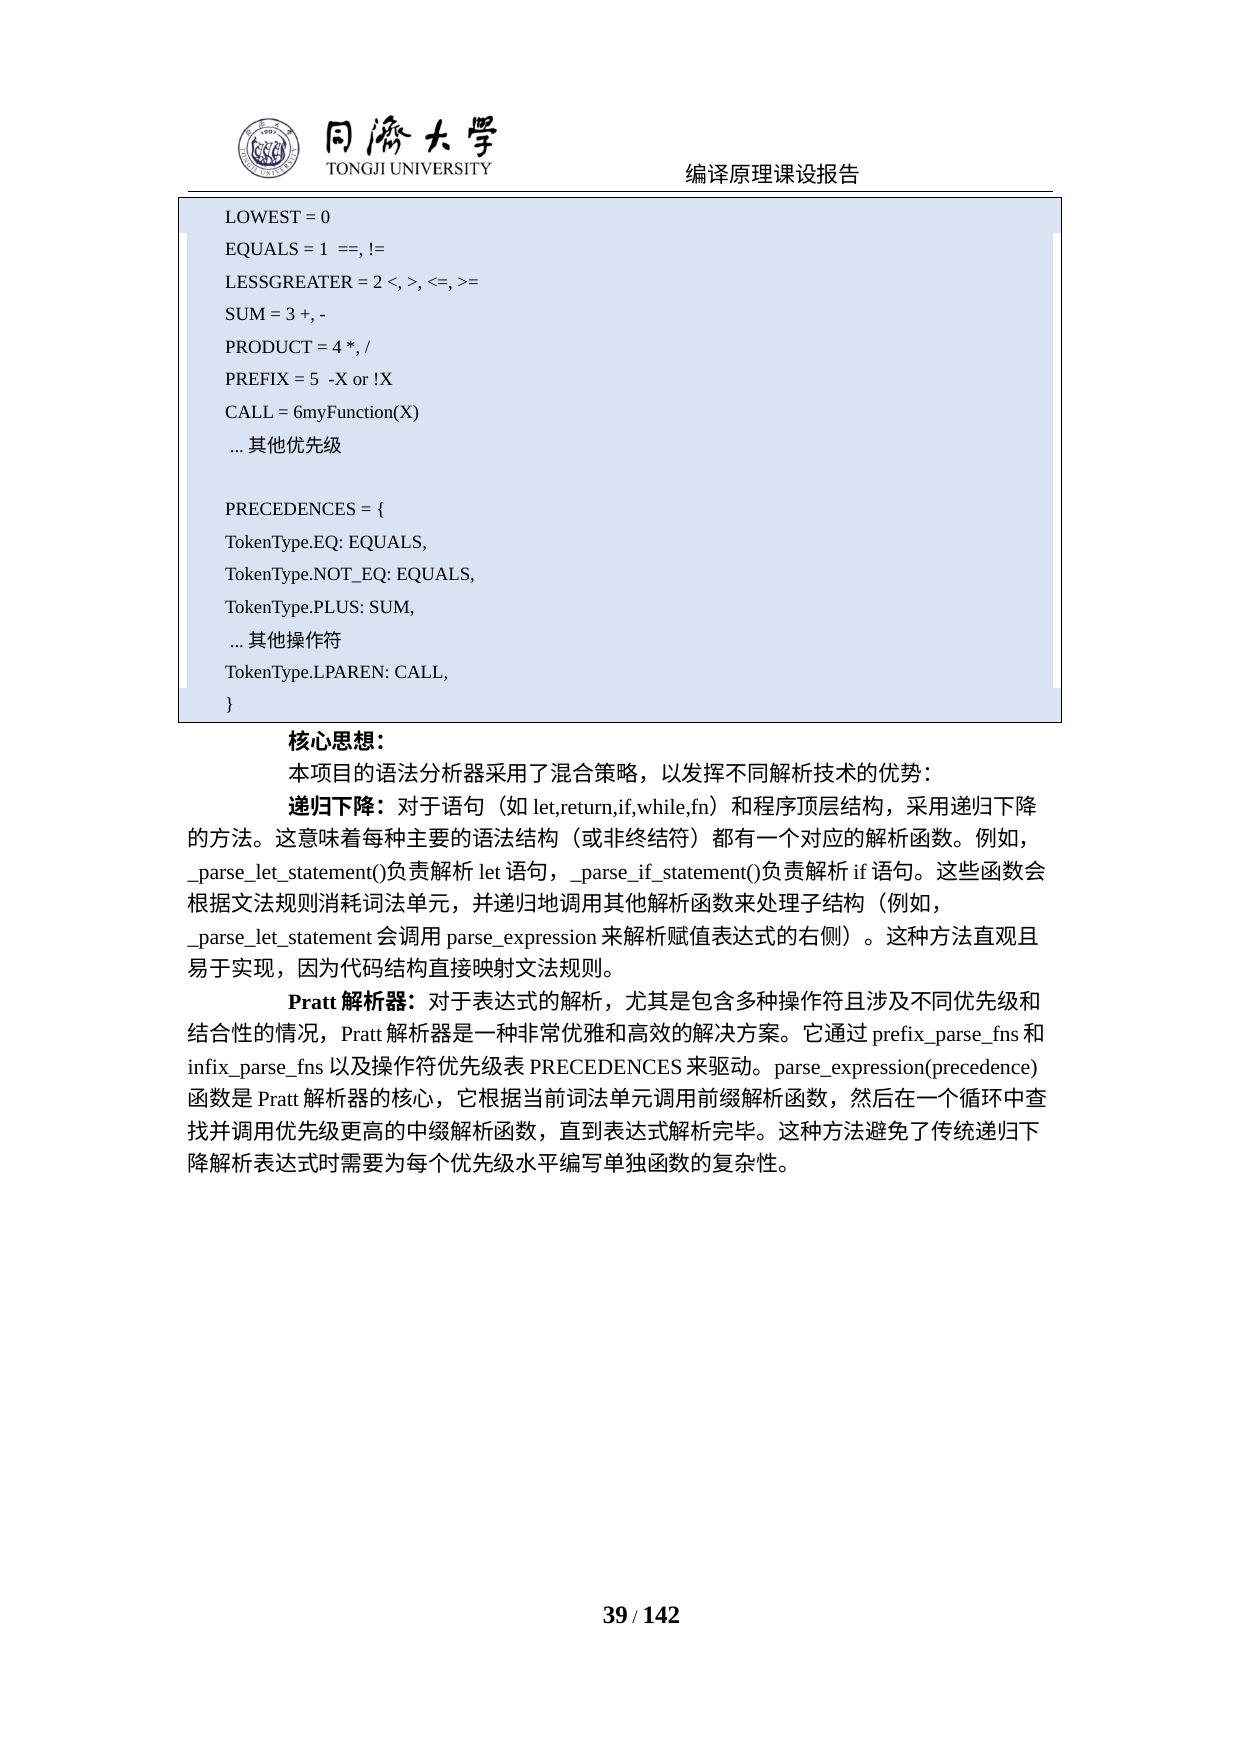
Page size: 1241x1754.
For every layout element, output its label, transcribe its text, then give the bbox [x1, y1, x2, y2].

text 核心思想： [187, 723, 1053, 756]
text TokenType.PLUS: SUM, [187, 590, 1053, 623]
text EQUALS = 1 ==, != [187, 233, 1053, 265]
text ... 其他操作符 [187, 623, 1053, 655]
text LESSGREATER = 2 <, >, <=, >= [187, 265, 1053, 298]
text 递归下降：对于语句（如let,return,if,while,fn）和程序顶层结构，采用递归下降的方法。这意味着每种主要的语法结构（或非终结符）都有一个对应的解析函数。例如，_parse_let_statement()负责解析let语句，_parse_if_statement()负责解析if语句。这些函数会根据文法规则消耗词法单元，并递归地调用其他解析函数来处理子结构（例如，_parse_let_statement会调用parse_expression来解析赋值表达式的右侧）。这种方法直观且易于实现，因为代码结构直接映射文法规则。 [187, 788, 1053, 983]
text ... 其他优先级 [187, 428, 1053, 460]
text } [179, 685, 1061, 722]
text PREFIX = 5 -X or !X [187, 363, 1053, 395]
text TokenType.NOT_EQ: EQUALS, [187, 558, 1053, 590]
text TokenType.LPAREN: CALL, [187, 655, 1053, 685]
text CALL = 6myFunction(X) [187, 395, 1053, 428]
text 本项目的语法分析器采用了混合策略，以发挥不同解析技术的优势： [187, 756, 1053, 788]
text SUM = 3 +, - [187, 298, 1053, 330]
text LOWEST = 0 [179, 198, 1061, 233]
text Pratt解析器：对于表达式的解析，尤其是包含多种操作符且涉及不同优先级和结合性的情况，Pratt解析器是一种非常优雅和高效的解决方案。它通过prefix_parse_fns和infix_parse_fns以及操作符优先级表PRECEDENCES来驱动。parse_expression(precedence) 函数是Pratt解析器的核心，它根据当前词法单元调用前缀解析函数，然后在一个循环中查找并调用优先级更高的中缀解析函数，直到表达式解析完毕。这种方法避免了传统递归下降解析表达式时需要为每个优先级水平编写单独函数的复杂性。 [187, 983, 1053, 1178]
text TokenType.EQ: EQUALS, [187, 525, 1053, 558]
picture [231, 110, 503, 183]
text PRODUCT = 4 *, / [187, 330, 1053, 363]
text PRECEDENCES = { [187, 493, 1053, 525]
